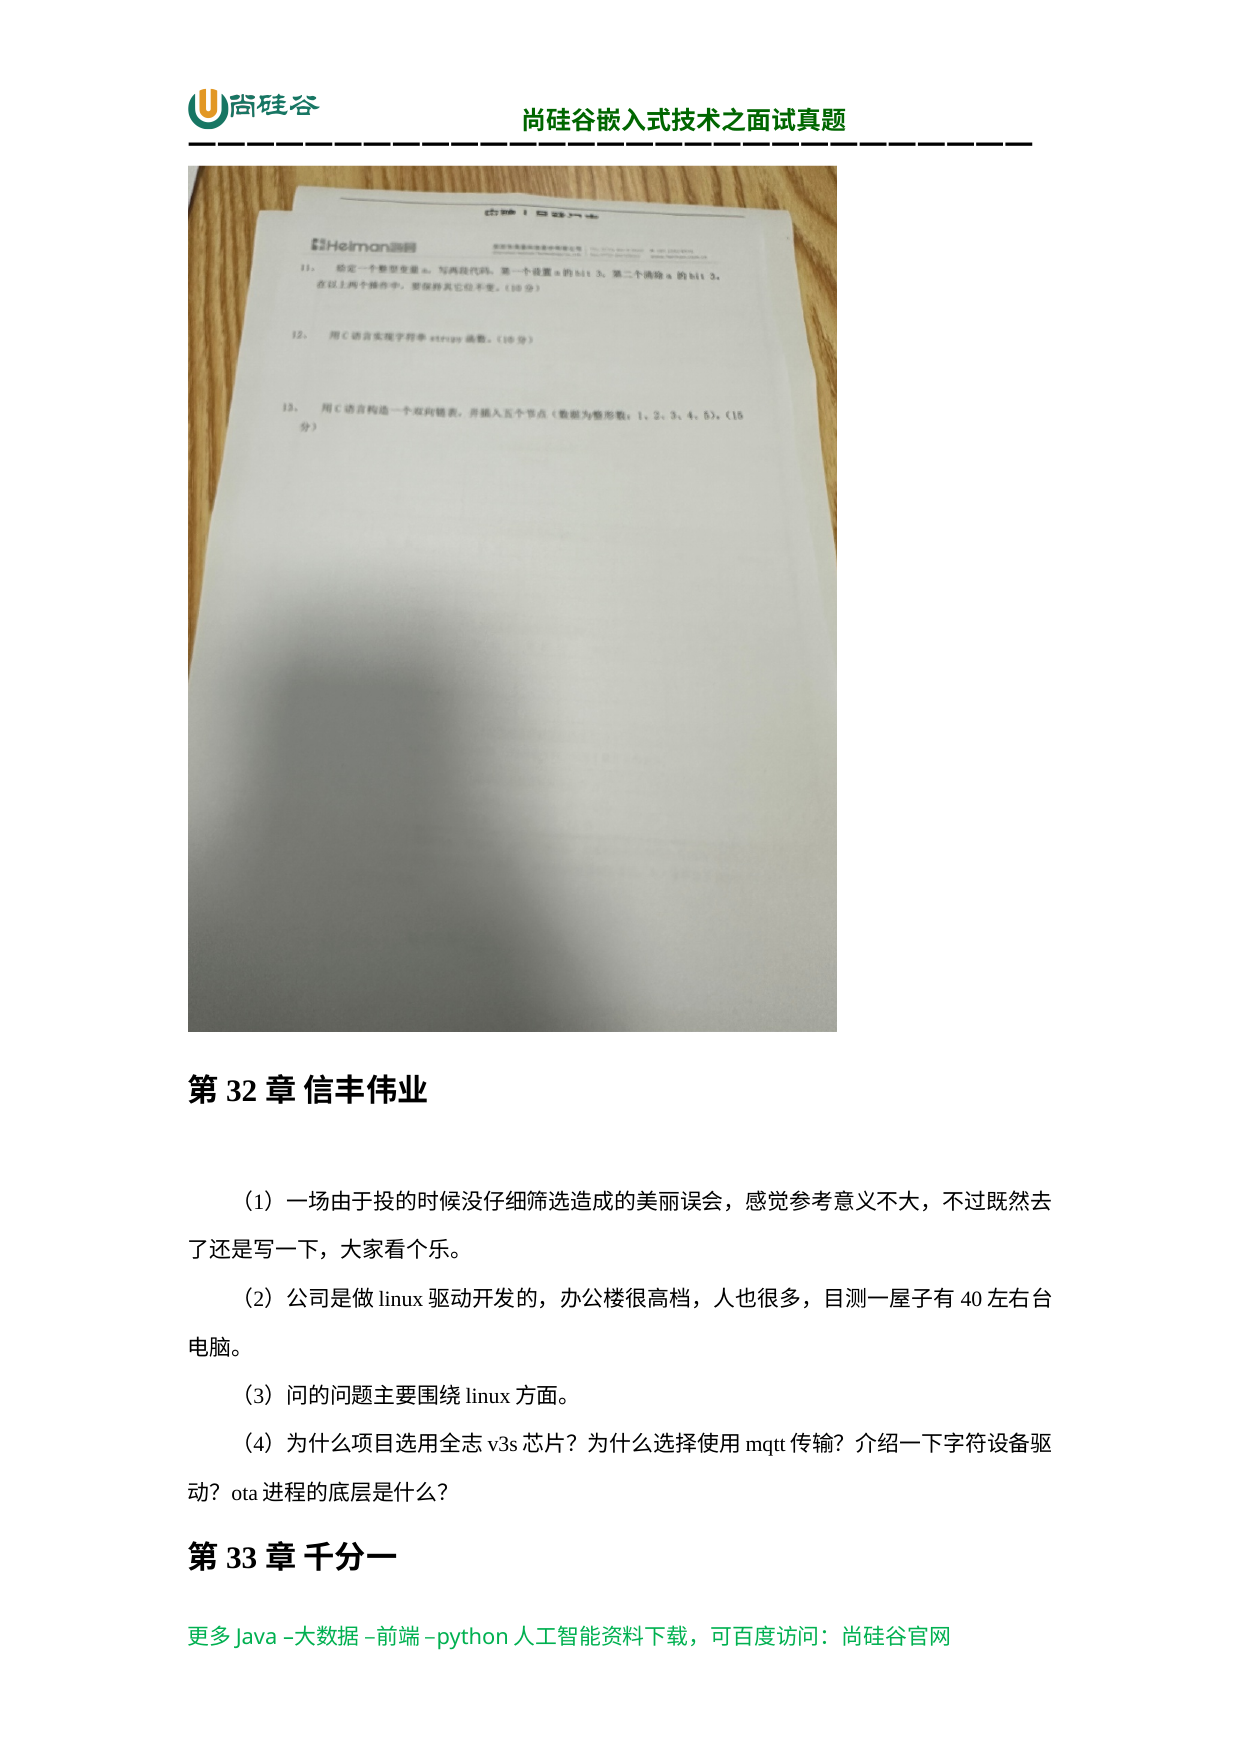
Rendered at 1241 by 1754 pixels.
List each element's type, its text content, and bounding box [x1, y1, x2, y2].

text 问的问题主要围绕linux方面。 [187, 1377, 1053, 1410]
text 一场由于投的时候没仔细筛选造成的美丽误会，感觉参考意义不大，不过既然去了还是写一下，大家看个乐。 [187, 1183, 1053, 1264]
picture [187, 88, 321, 130]
text 千分一 [187, 1523, 1053, 1588]
text 为什么项目选用全志v3s芯片？为什么选择使用mqtt传输？介绍一下字符设备驱动？ota进程的底层是什么？ [187, 1426, 1053, 1507]
picture [188, 167, 837, 1031]
text 公司是做linux驱动开发的，办公楼很高档，人也很多，目测一屋子有40左右台电脑。 [187, 1280, 1053, 1362]
text 信丰伟业 [187, 1055, 1053, 1120]
